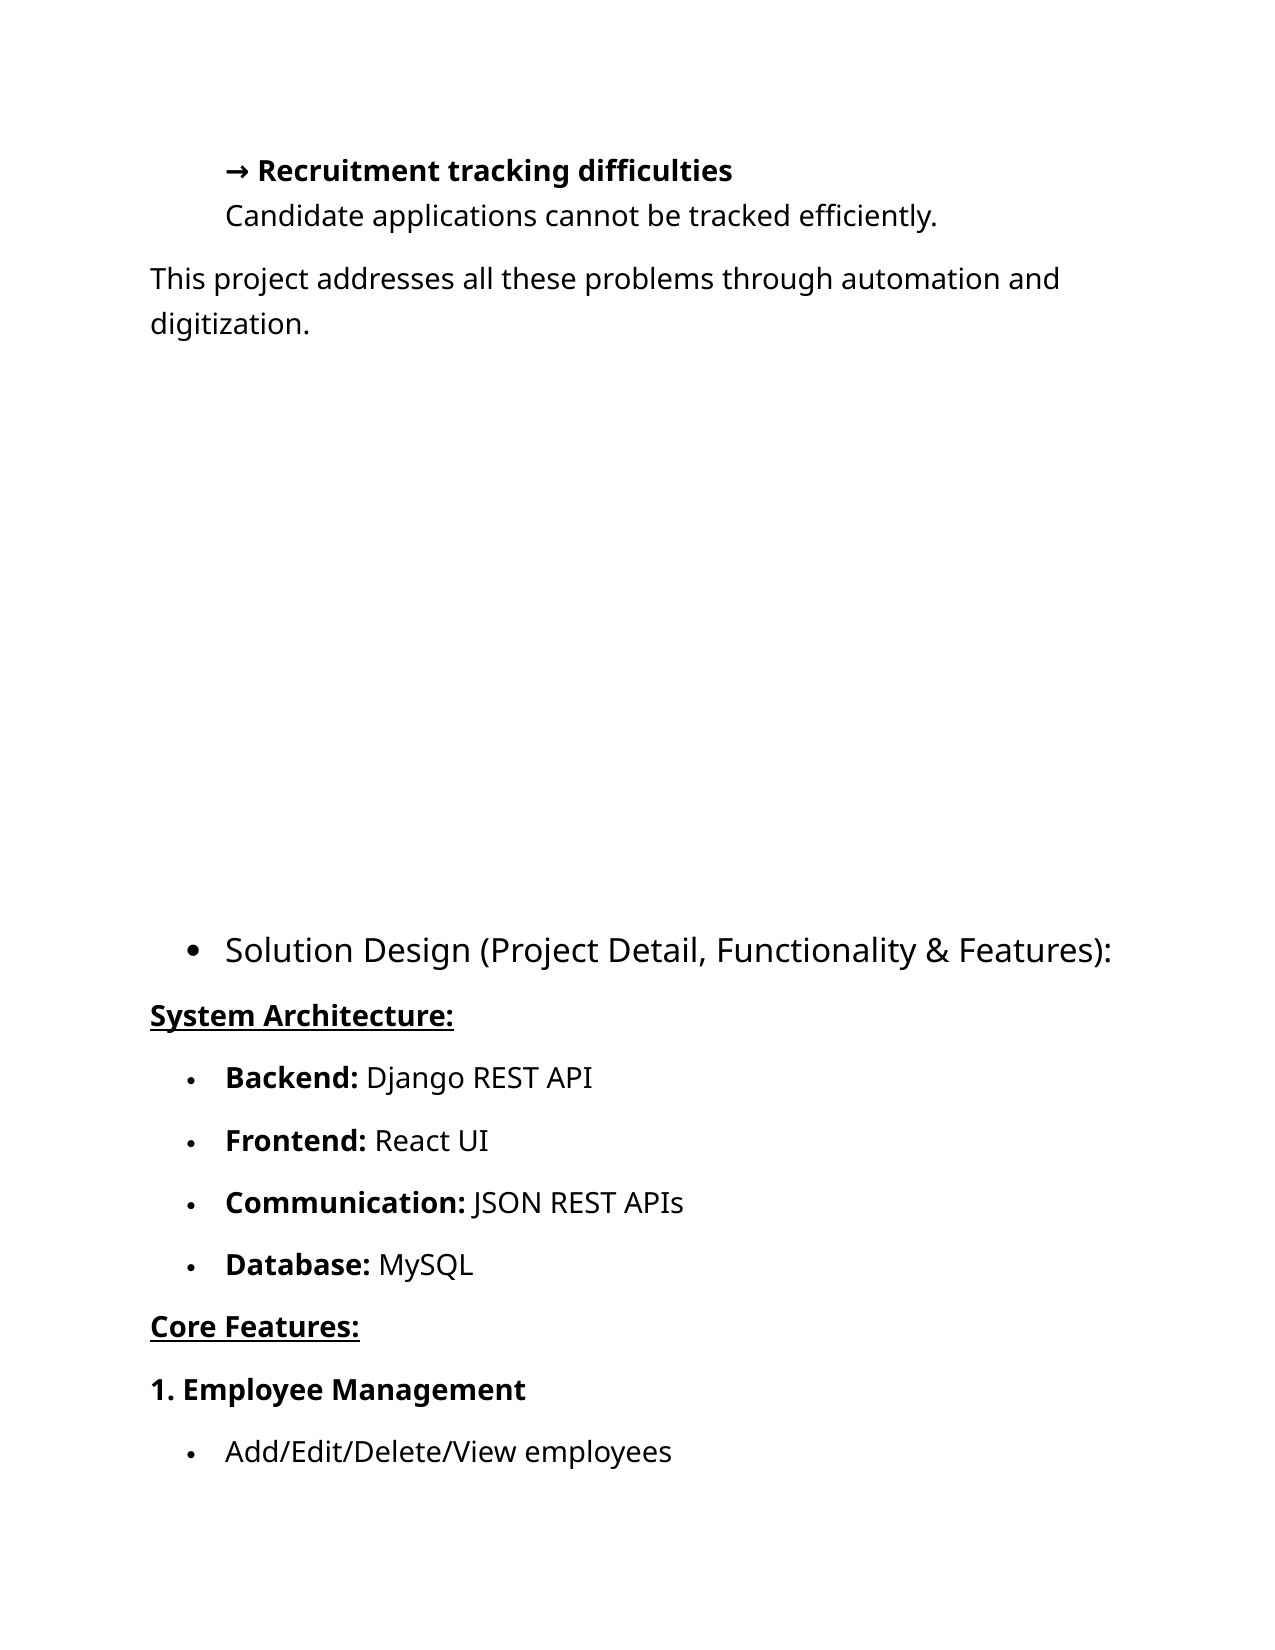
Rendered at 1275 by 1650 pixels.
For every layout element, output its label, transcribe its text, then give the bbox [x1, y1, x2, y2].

list Communication: JSON REST APIs [187, 1182, 1125, 1222]
list Frontend: React UI [187, 1120, 1125, 1159]
text System Architecture: [150, 995, 1125, 1035]
list Add/Edit/Delete/View employees [187, 1431, 1125, 1471]
list Backend: Django REST API [187, 1058, 1125, 1097]
list Database: MySQL [187, 1244, 1125, 1284]
text Core Features: [150, 1307, 1125, 1346]
text This project addresses all these problems through automation and digitization. [150, 258, 1125, 343]
text 1. Employee Management [150, 1369, 1125, 1409]
text → Recruitment tracking difficulties Candidate applications cannot be tracked efficiently. [225, 150, 1125, 235]
list Solution Design (Project Detail, Functionality & Features): [187, 926, 1125, 972]
